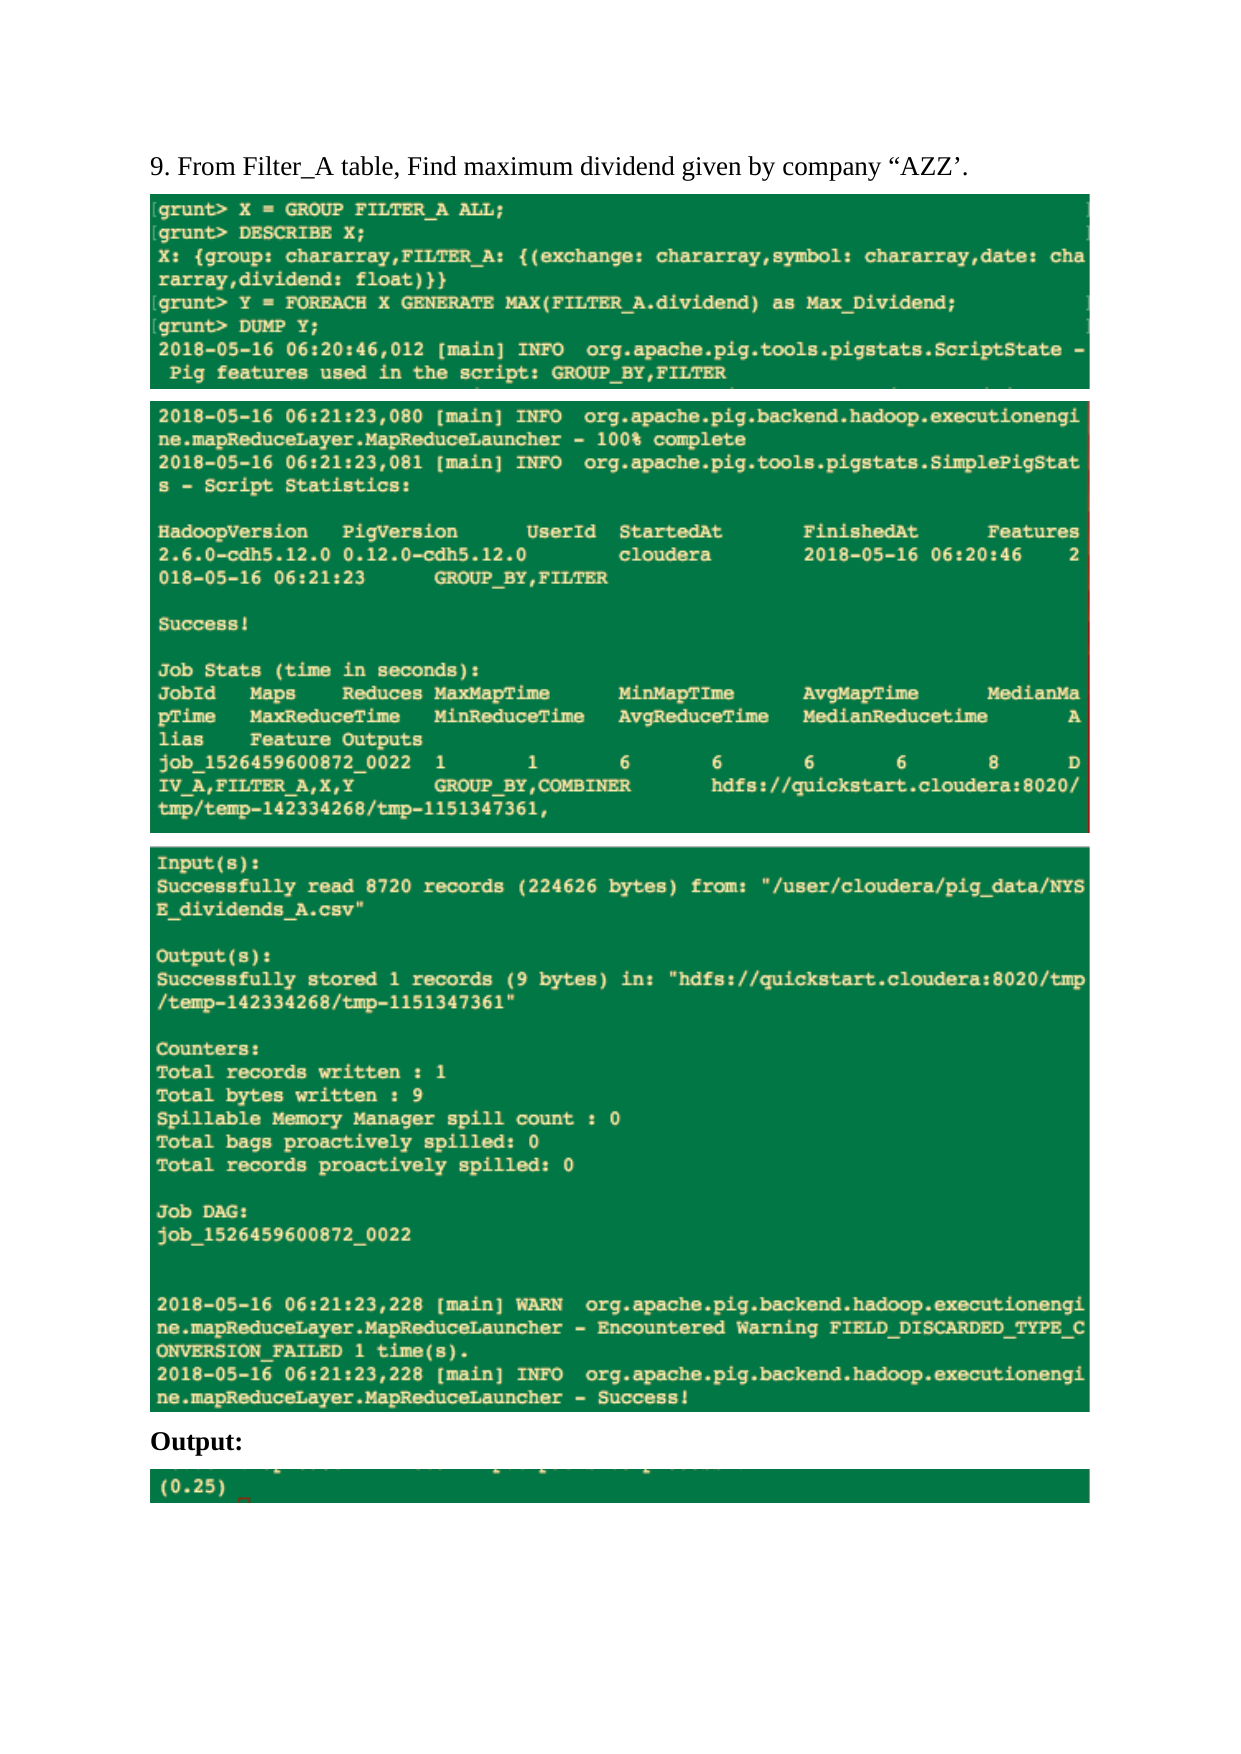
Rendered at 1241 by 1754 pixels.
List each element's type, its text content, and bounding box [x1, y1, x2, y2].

picture [150, 1469, 1090, 1503]
picture [150, 194, 1090, 389]
text Output: [150, 1425, 1090, 1456]
picture [150, 401, 1090, 833]
text 9. From Filter_A table, Find maximum dividend given by company “AZZ’. [150, 150, 1090, 181]
picture [150, 846, 1090, 1412]
